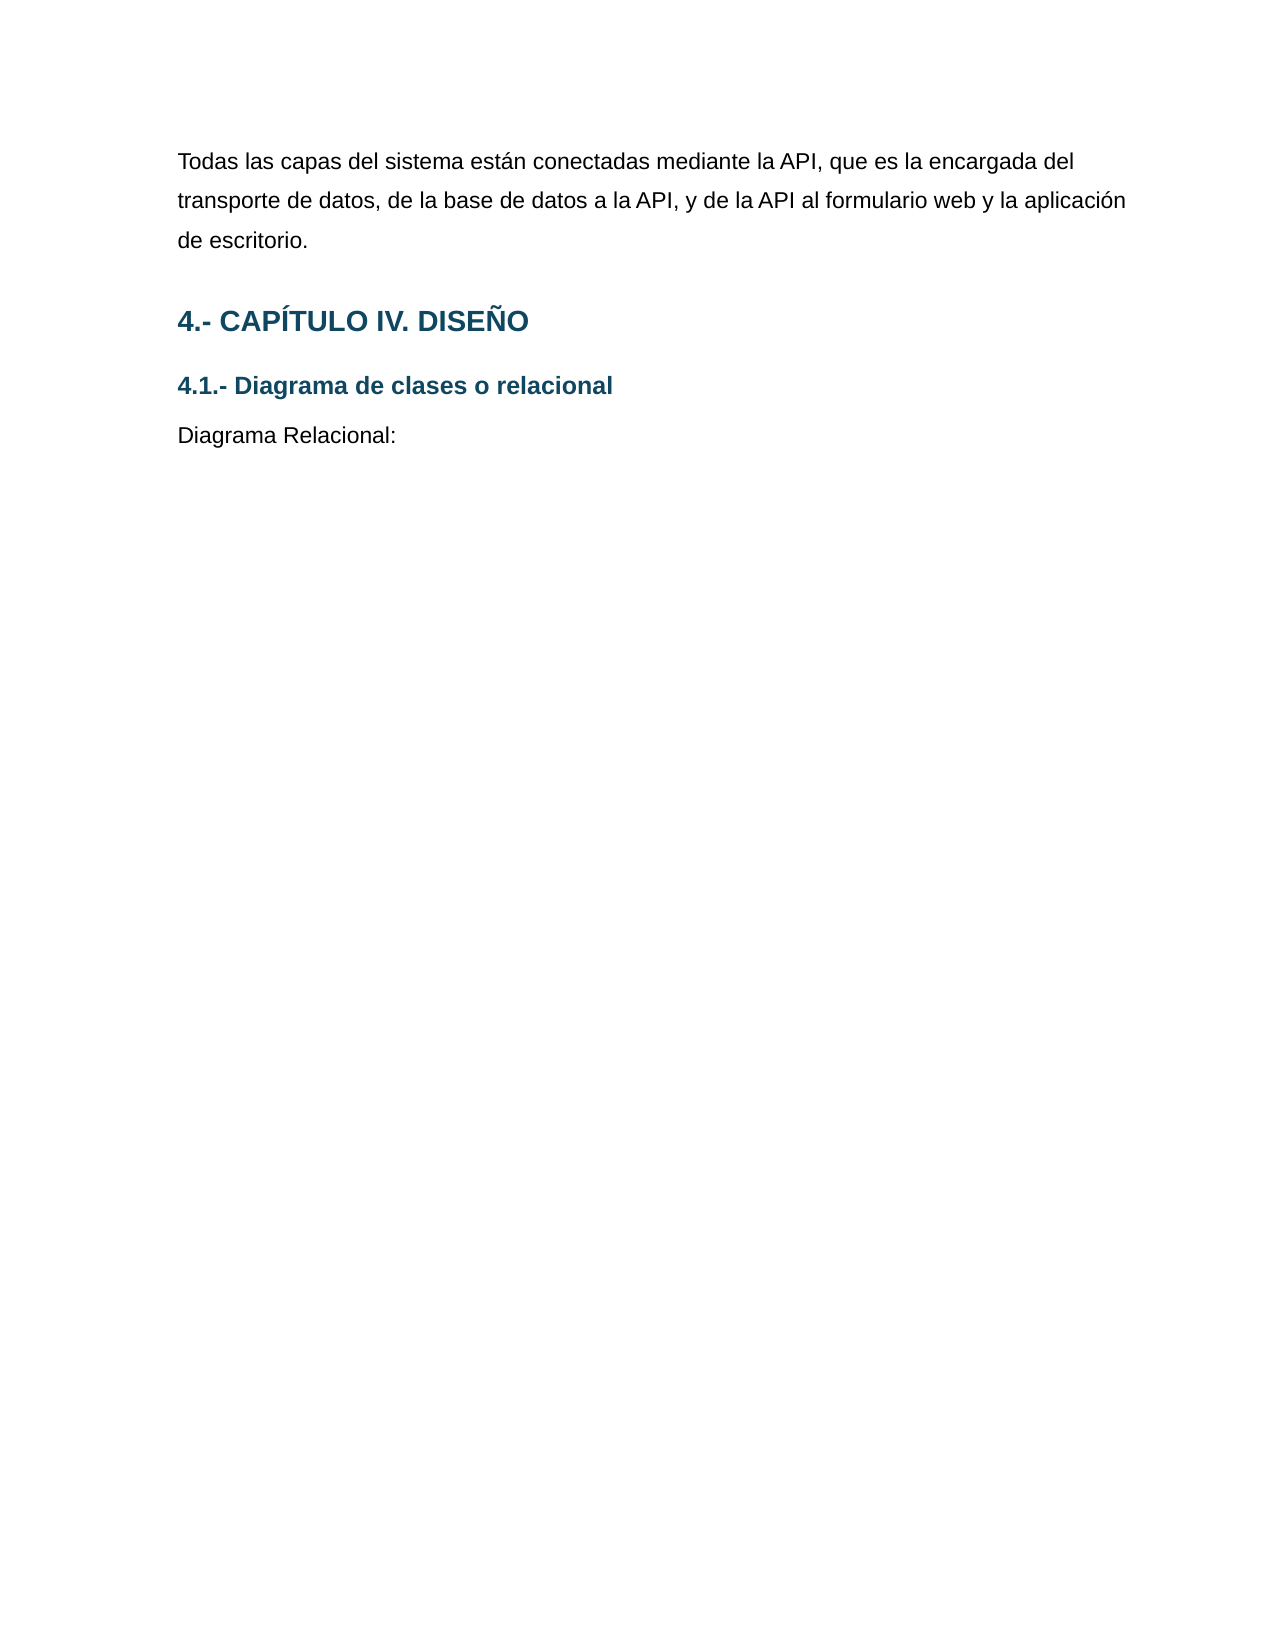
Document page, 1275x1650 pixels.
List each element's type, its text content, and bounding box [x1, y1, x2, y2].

text Diagrama Relacional: [177, 422, 1127, 448]
subtitle 4.- CAPÍTULO IV. DISEÑO [177, 304, 1127, 337]
text Todas las capas del sistema están conectadas mediante la API, que es la encargada del transporte de datos, de la base de datos a la API, y de la API al formulario web y la aplicación de escritorio. [177, 148, 1127, 253]
subtitle 4.1.- Diagrama de clases o relacional [177, 371, 1127, 399]
